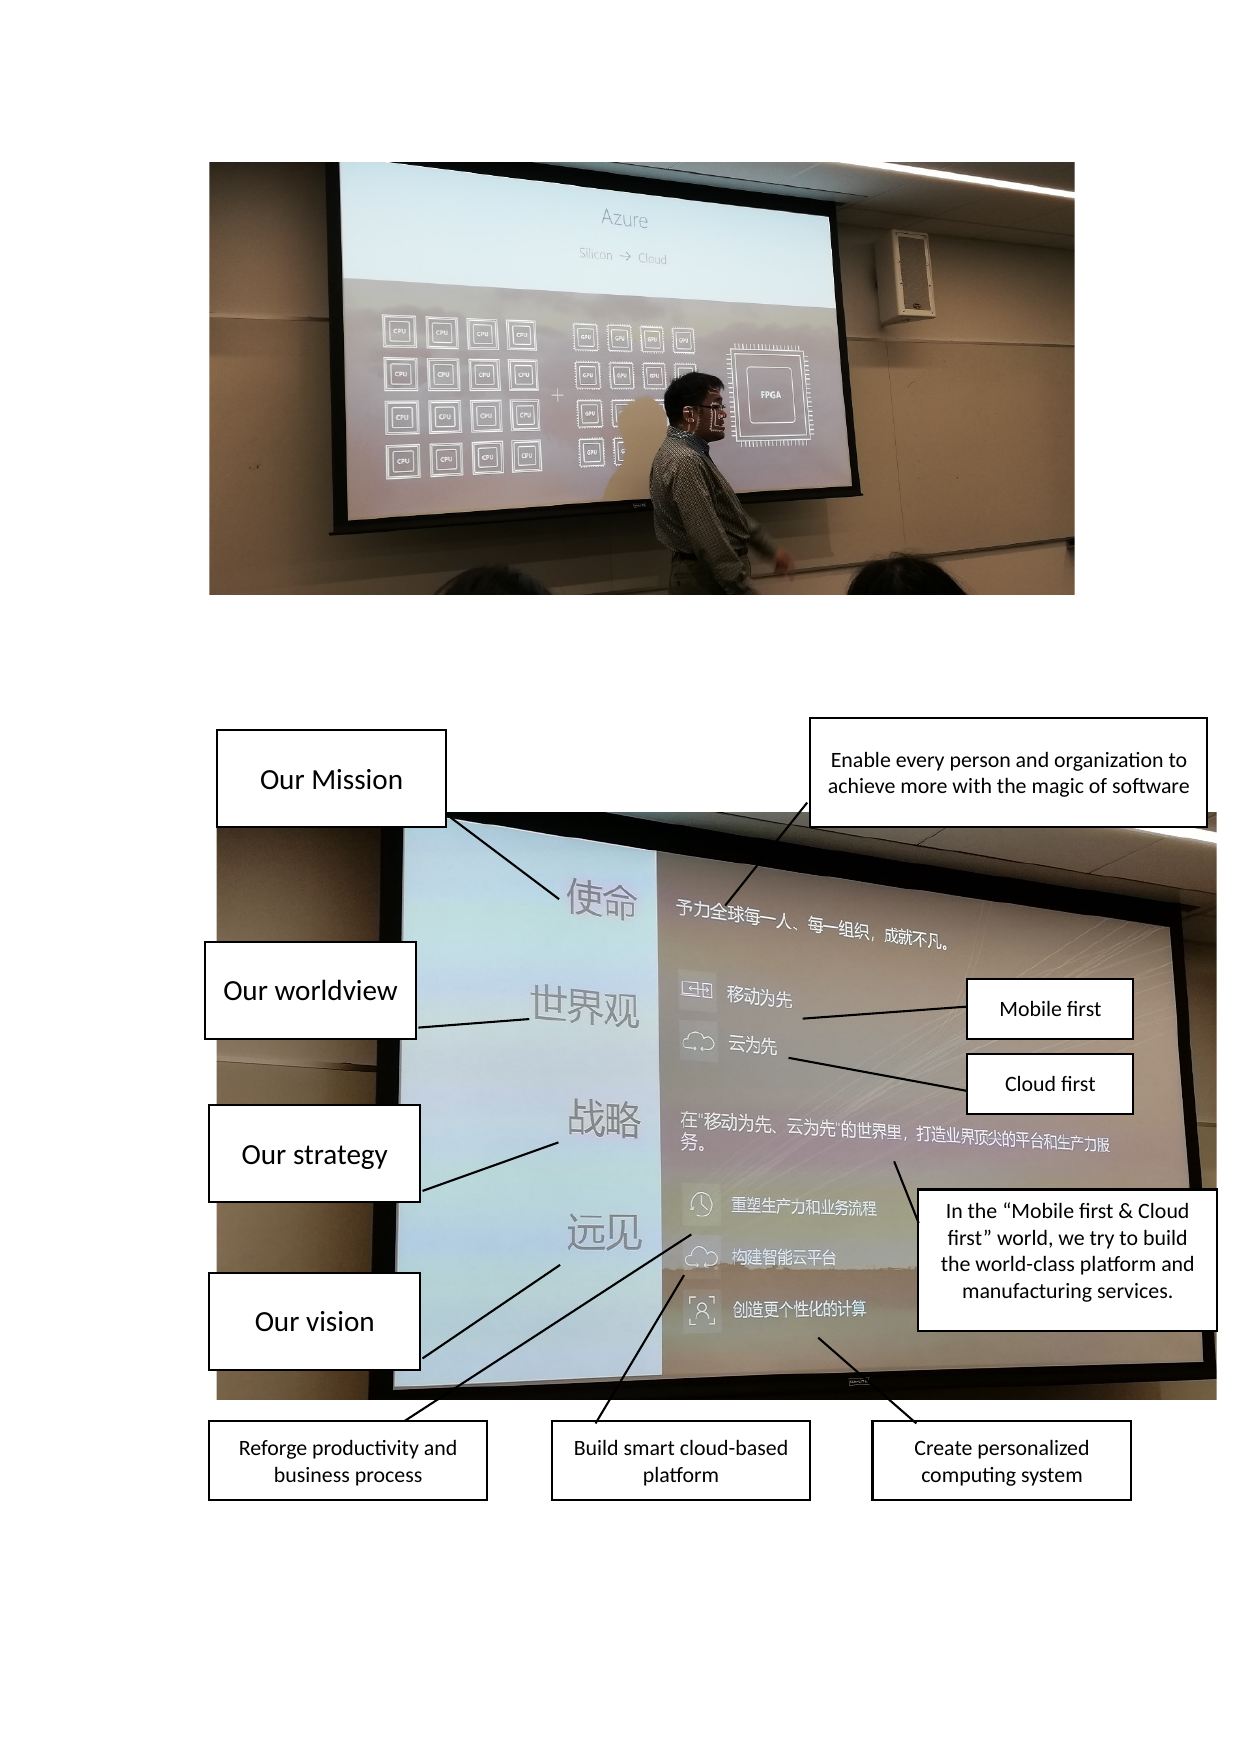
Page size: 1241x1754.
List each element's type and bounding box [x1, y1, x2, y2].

picture [209, 162, 1075, 595]
picture [216, 812, 1217, 1400]
